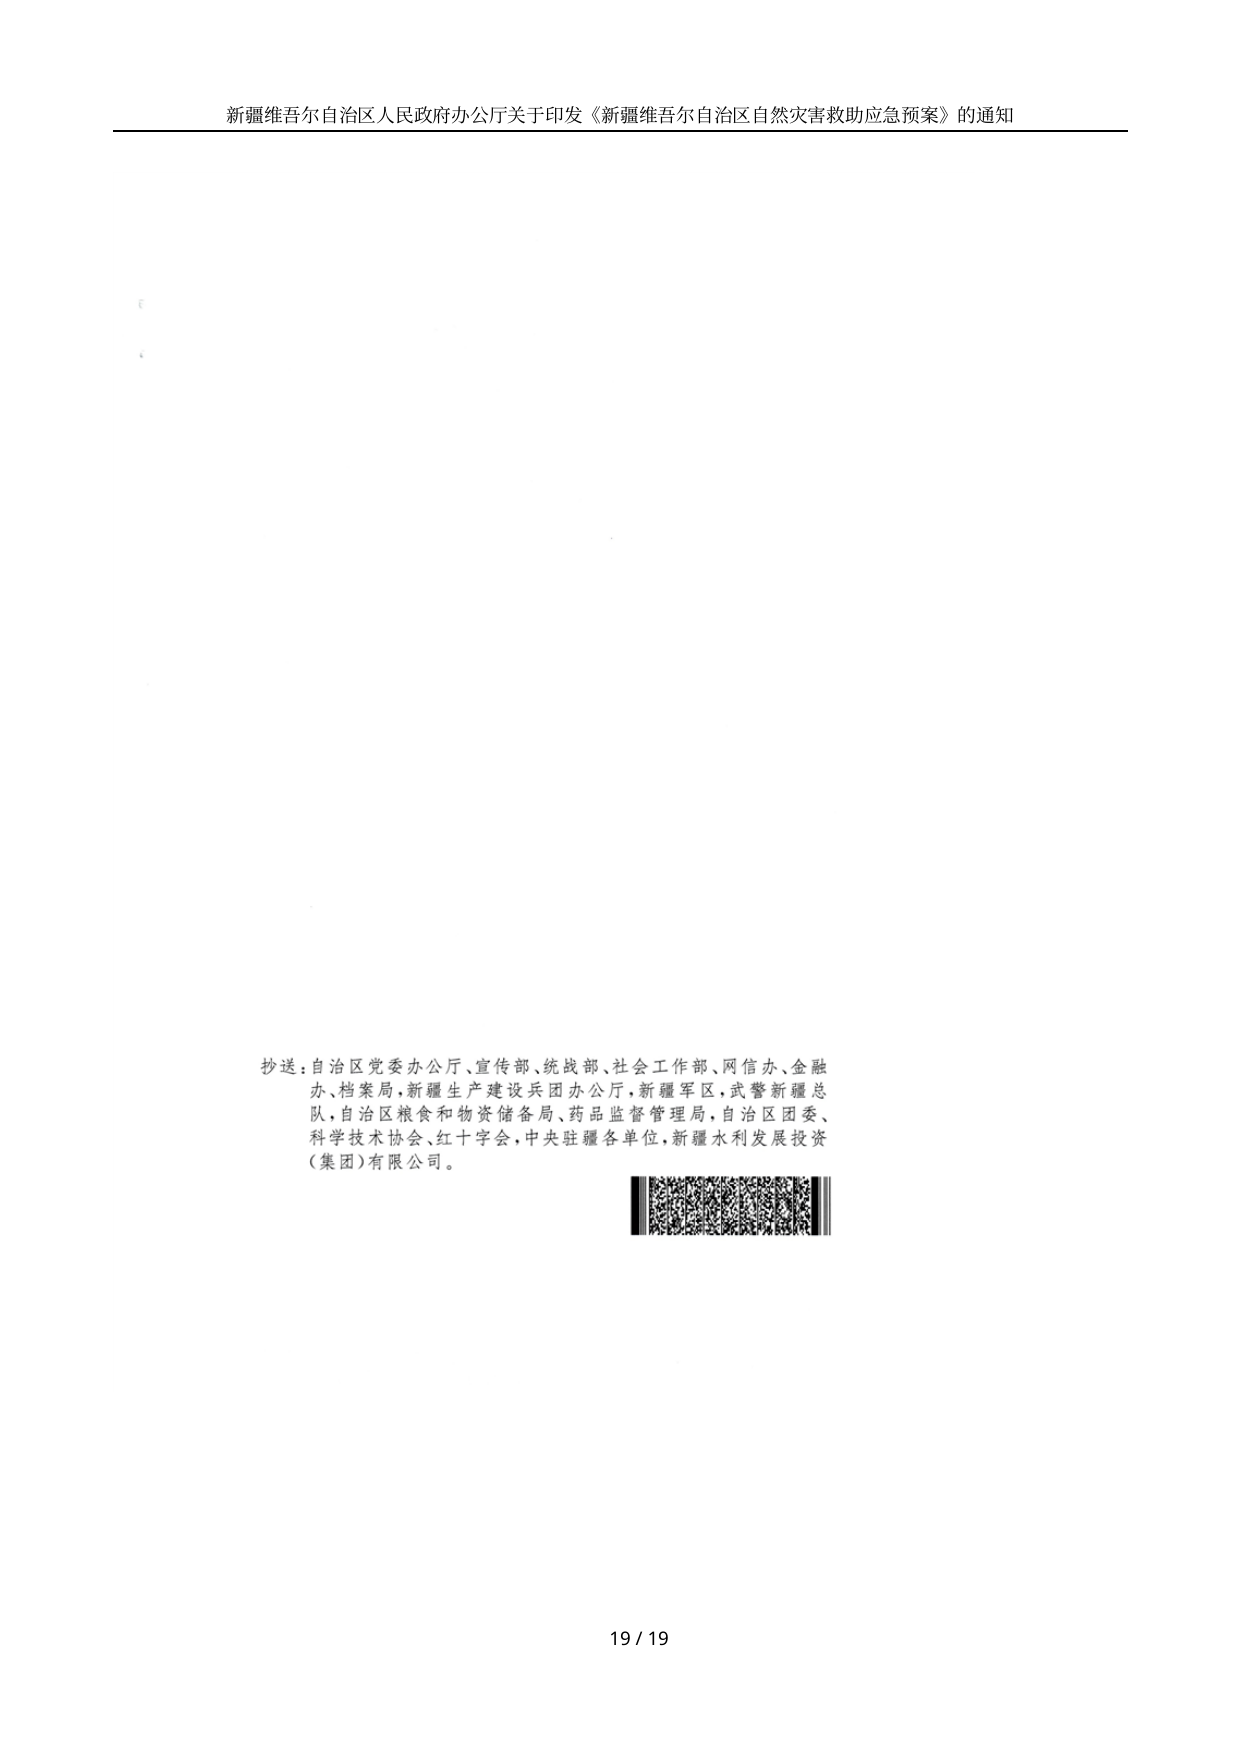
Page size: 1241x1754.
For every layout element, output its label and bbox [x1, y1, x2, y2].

picture [112, 172, 976, 1392]
